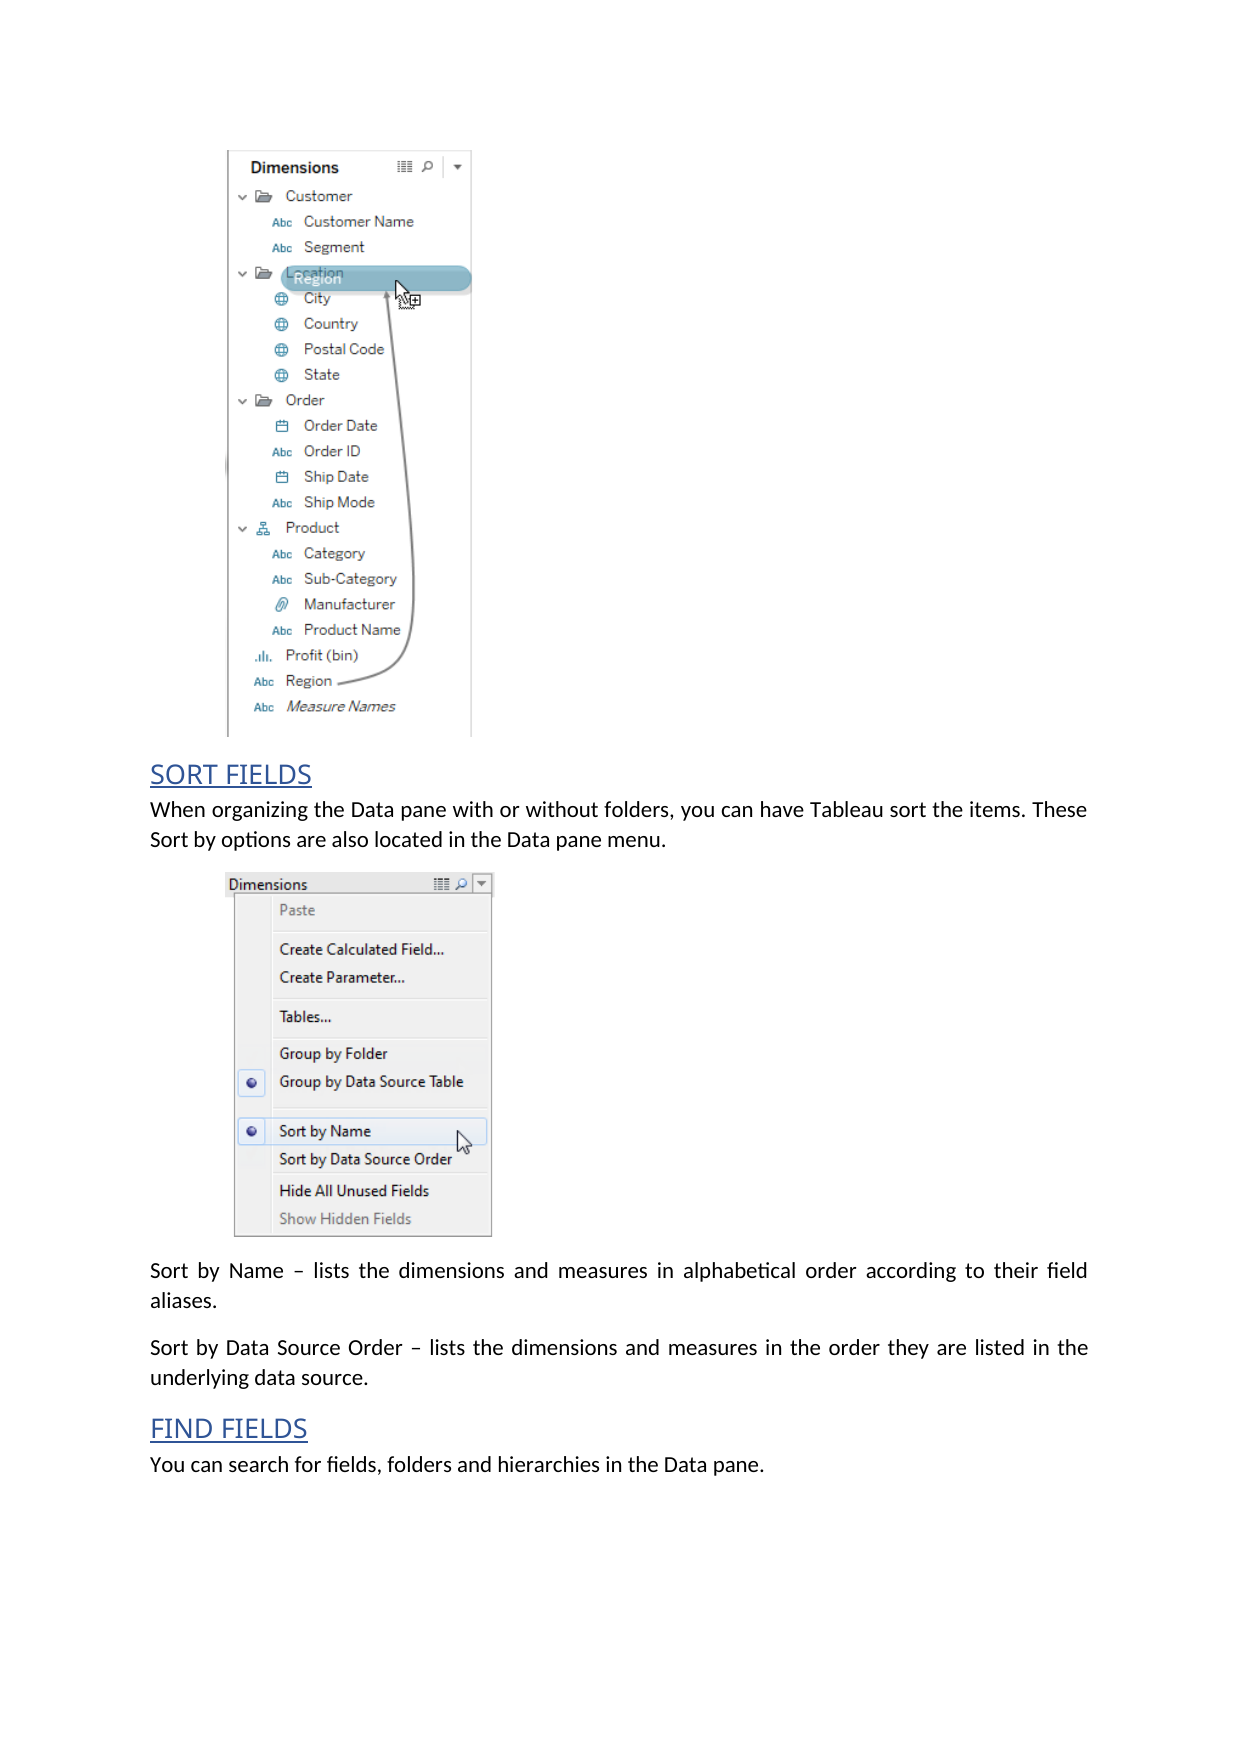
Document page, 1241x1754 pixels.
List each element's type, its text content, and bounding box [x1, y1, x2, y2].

text Sort by Name – lists the dimensions and measures in alphabetical order according to their field aliases. [150, 1256, 1090, 1314]
picture [225, 150, 473, 737]
picture [225, 872, 495, 1237]
text When organizing the Data pane with or without folders, you can have Tableau sort the items. These Sort by options are also located in the Data pane menu. [150, 795, 1090, 853]
subtitle SORT FIELDS [150, 755, 1090, 792]
subtitle FIND FIELDS [150, 1410, 1090, 1447]
text You can search for fields, folders and hierarchies in the Data pane. [150, 1450, 1090, 1478]
text Sort by Data Source Order – lists the dimensions and measures in the order they are listed in the underlying data source. [150, 1333, 1090, 1391]
